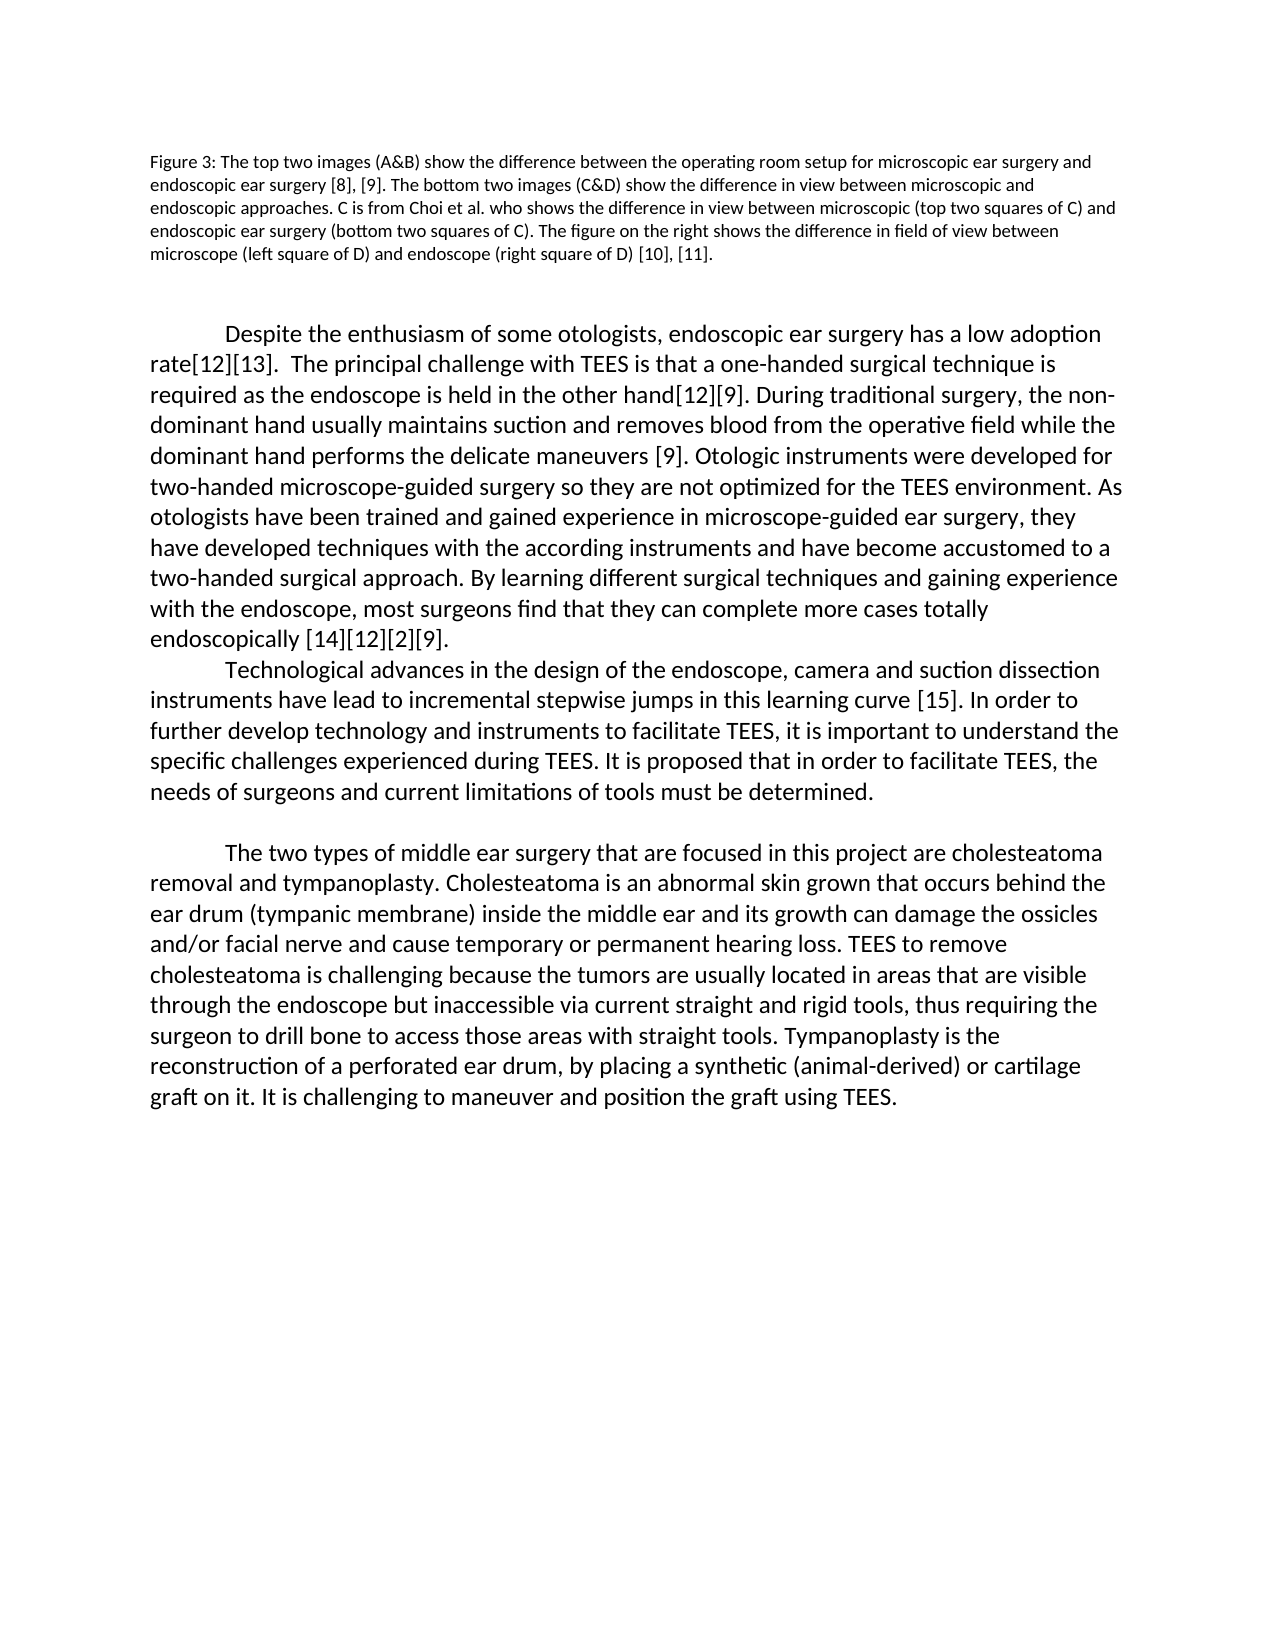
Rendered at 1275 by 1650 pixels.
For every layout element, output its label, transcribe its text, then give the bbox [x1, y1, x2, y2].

text Technological advances in the design of the endoscope, camera and suction dissection instruments have lead to incremental stepwise jumps in this learning curve [15]. In order to further develop technology and instruments to facilitate TEES, it is important to understand the specific challenges experienced during TEES. It is proposed that in order to facilitate TEES, the needs of surgeons and current limitations of tools must be determined. [150, 654, 1125, 806]
text Figure 3: The top two images (A&B) show the difference between the operating room setup for microscopic ear surgery and endoscopic ear surgery [8], [9]. The bottom two images (C&D) show the difference in view between microscopic and endoscopic approaches. C is from Choi et al. who shows the difference in view between microscopic (top two squares of C) and endoscopic ear surgery (bottom two squares of C). The figure on the right shows the difference in field of view between microscope (left square of D) and endoscope (right square of D) [10], [11]. [150, 150, 1125, 264]
text Despite the enthusiasm of some otologists, endoscopic ear surgery has a low adoption rate[12][13]. The principal challenge with TEES is that a one-handed surgical technique is required as the endoscope is held in the other hand[12][9]. During traditional surgery, the non-dominant hand usually maintains suction and removes blood from the operative field while the dominant hand performs the delicate maneuvers [9]. Otologic instruments were developed for two-handed microscope-guided surgery so they are not optimized for the TEES environment. As otologists have been trained and gained experience in microscope-guided ear surgery, they have developed techniques with the according instruments and have become accustomed to a two-handed surgical approach. By learning different surgical techniques and gaining experience with the endoscope, most surgeons find that they can complete more cases totally endoscopically [14][12][2][9]. [150, 318, 1125, 654]
text The two types of middle ear surgery that are focused in this project are cholesteatoma removal and tympanoplasty. Cholesteatoma is an abnormal skin grown that occurs behind the ear drum (tympanic membrane) inside the middle ear and its growth can damage the ossicles and/or facial nerve and cause temporary or permanent hearing loss. TEES to remove cholesteatoma is challenging because the tumors are usually located in areas that are visible through the endoscope but inaccessible via current straight and rigid tools, thus requiring the surgeon to drill bone to access those areas with straight tools. Tympanoplasty is the reconstruction of a perforated ear drum, by placing a synthetic (animal-derived) or cartilage graft on it. It is challenging to maneuver and position the graft using TEES. [150, 837, 1125, 1112]
